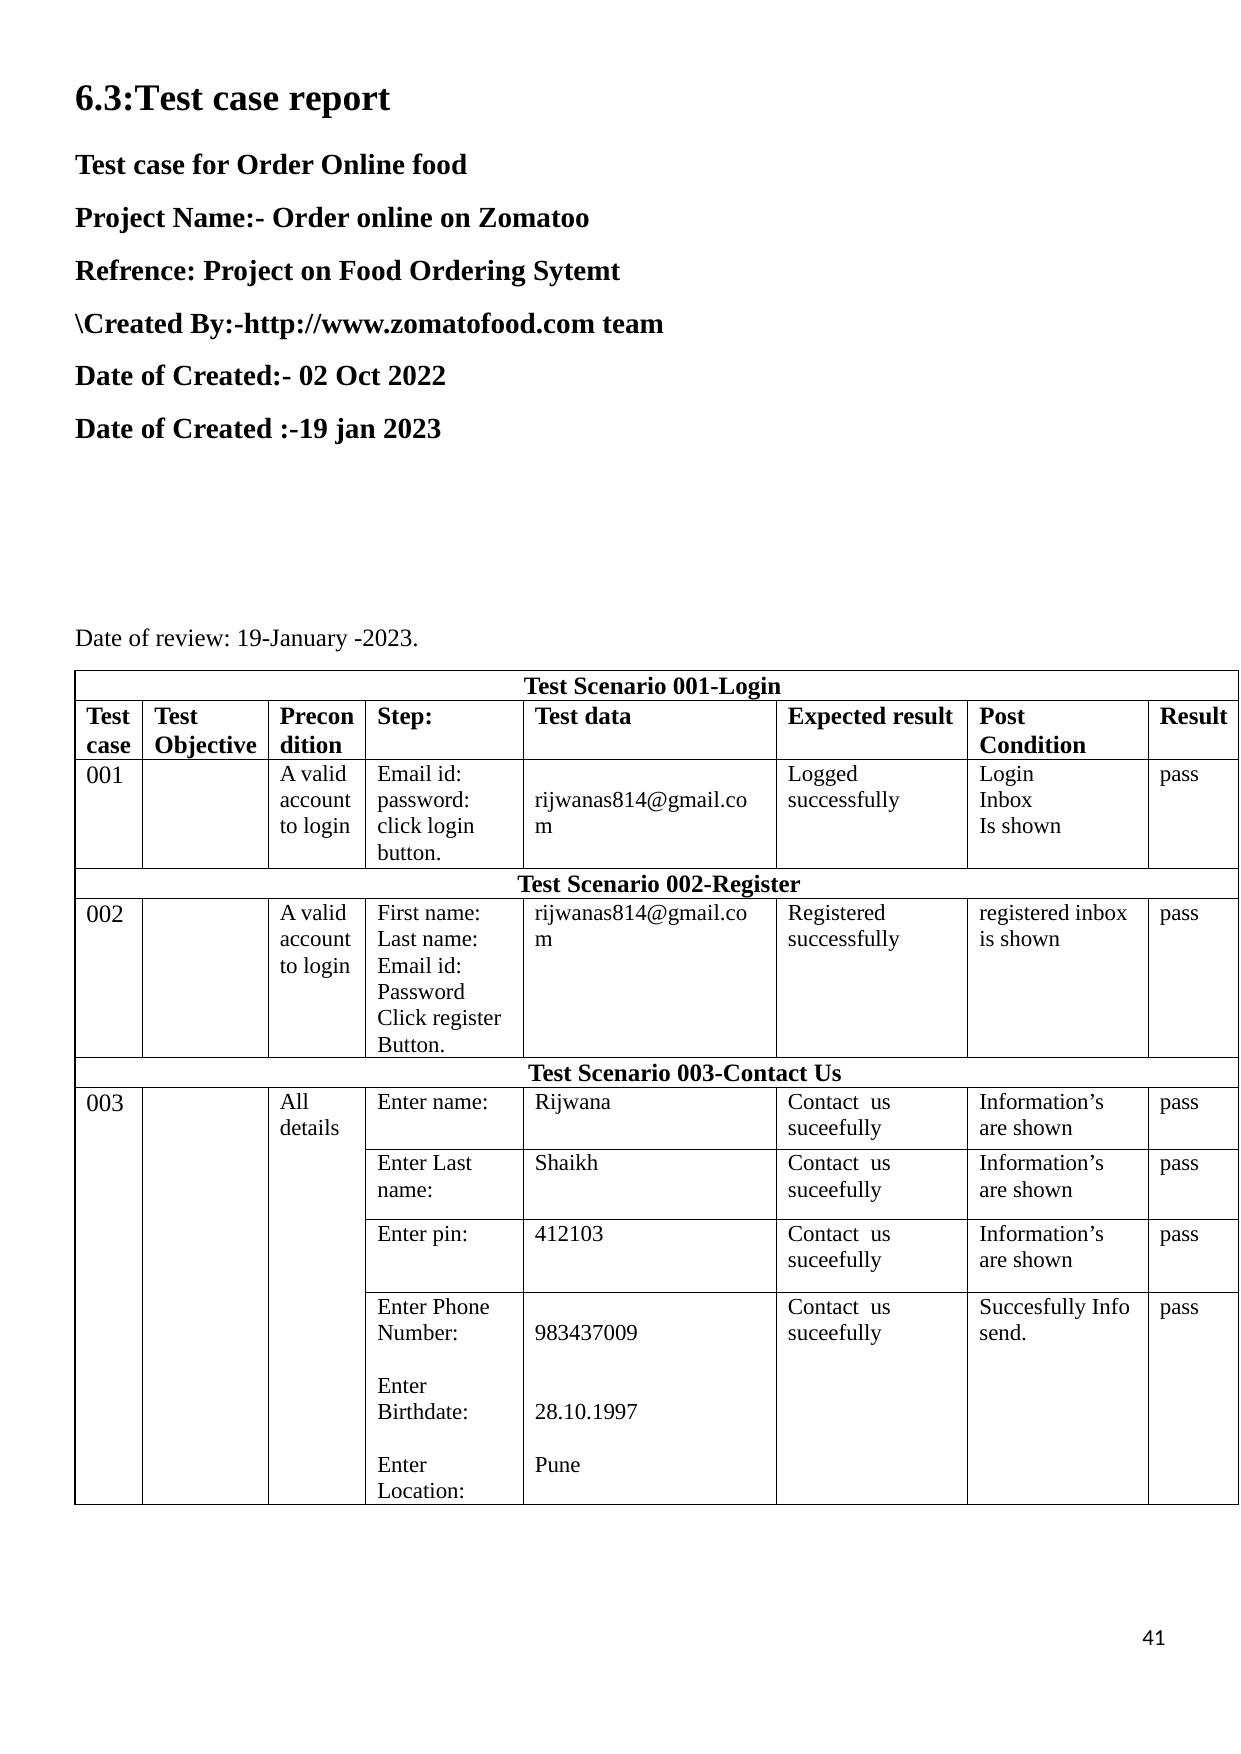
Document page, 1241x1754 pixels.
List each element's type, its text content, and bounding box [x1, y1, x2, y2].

table_cell Test Scenario 002-Register [76, 869, 1238, 898]
table_cell Test case [76, 701, 142, 759]
table_cell pass [1149, 760, 1238, 868]
table_cell Contact us suceefully [777, 1088, 967, 1148]
text Test case for Order Online food [75, 147, 1165, 181]
table_cell pass [1149, 899, 1238, 1057]
table_cell All details [269, 1088, 365, 1504]
table_header Test Scenario 001-Login [76, 671, 1238, 700]
table_cell Information’s are shown [968, 1088, 1148, 1148]
text Date of review: 19-January -2023. [75, 623, 1165, 651]
table_cell Enter pin: [366, 1220, 523, 1292]
table_cell Logged successfully [777, 760, 967, 868]
table_cell A valid account to login [269, 760, 365, 868]
table_cell Enter name: [366, 1088, 523, 1148]
table_cell [143, 760, 268, 868]
table_cell rijwanas814@gmail.com [524, 760, 776, 868]
table_cell 983437009 28.10.1997 Pune [524, 1293, 776, 1504]
text Date of Created:- 02 Oct 2022 [75, 358, 1165, 392]
table_cell rijwanas814@gmail.com [524, 899, 776, 1057]
table_cell [143, 1088, 268, 1504]
text \Created By:-http://www.zomatofood.com team [75, 306, 1165, 339]
table_cell Shaikh [524, 1150, 776, 1219]
table_cell Rijwana [524, 1088, 776, 1148]
table_cell pass [1149, 1293, 1238, 1504]
table_cell Contact us suceefully [777, 1150, 967, 1219]
table_cell Registered successfully [777, 899, 967, 1057]
table_cell Test Scenario 003-Contact Us [76, 1058, 1238, 1087]
table_cell Enter Phone Number: Enter Birthdate: Enter Location: [366, 1293, 523, 1504]
table_cell 412103 [524, 1220, 776, 1292]
text Date of Created :-19 jan 2023 [75, 411, 1165, 445]
table_cell 003 [76, 1088, 142, 1504]
table_cell Enter Last name: [366, 1150, 523, 1219]
table_cell Step: [366, 701, 523, 759]
table_cell Email id: password: click login button. [366, 760, 523, 868]
table_cell First name: Last name: Email id: Password Click register Button. [366, 899, 523, 1057]
table_cell pass [1149, 1088, 1238, 1148]
table_cell Login Inbox Is shown [968, 760, 1148, 868]
table_cell A valid account to login [269, 899, 365, 1057]
table_cell Test data [524, 701, 776, 759]
table_cell 002 [76, 899, 142, 1057]
table_cell Contact us suceefully [777, 1293, 967, 1504]
table_cell Information’s are shown [968, 1150, 1148, 1219]
table_cell Precon dition [269, 701, 365, 759]
text Refrence: Project on Food Ordering Sytemt [75, 253, 1165, 286]
table_cell Post Condition [968, 701, 1148, 759]
table_cell registered inbox is shown [968, 899, 1148, 1057]
table_cell [143, 899, 268, 1057]
table_cell Test Objective [143, 701, 268, 759]
table_cell 001 [76, 760, 142, 868]
table_cell pass [1149, 1150, 1238, 1219]
table_cell Expected result [777, 701, 967, 759]
text Project Name:- Order online on Zomatoo [75, 200, 1165, 234]
table_cell Result [1149, 701, 1238, 759]
text 6.3:Test case report [75, 75, 1165, 118]
table_cell Contact us suceefully [777, 1220, 967, 1292]
table_cell Succesfully Info send. [968, 1293, 1148, 1504]
table_cell pass [1149, 1220, 1238, 1292]
table_cell Information’s are shown [968, 1220, 1148, 1292]
